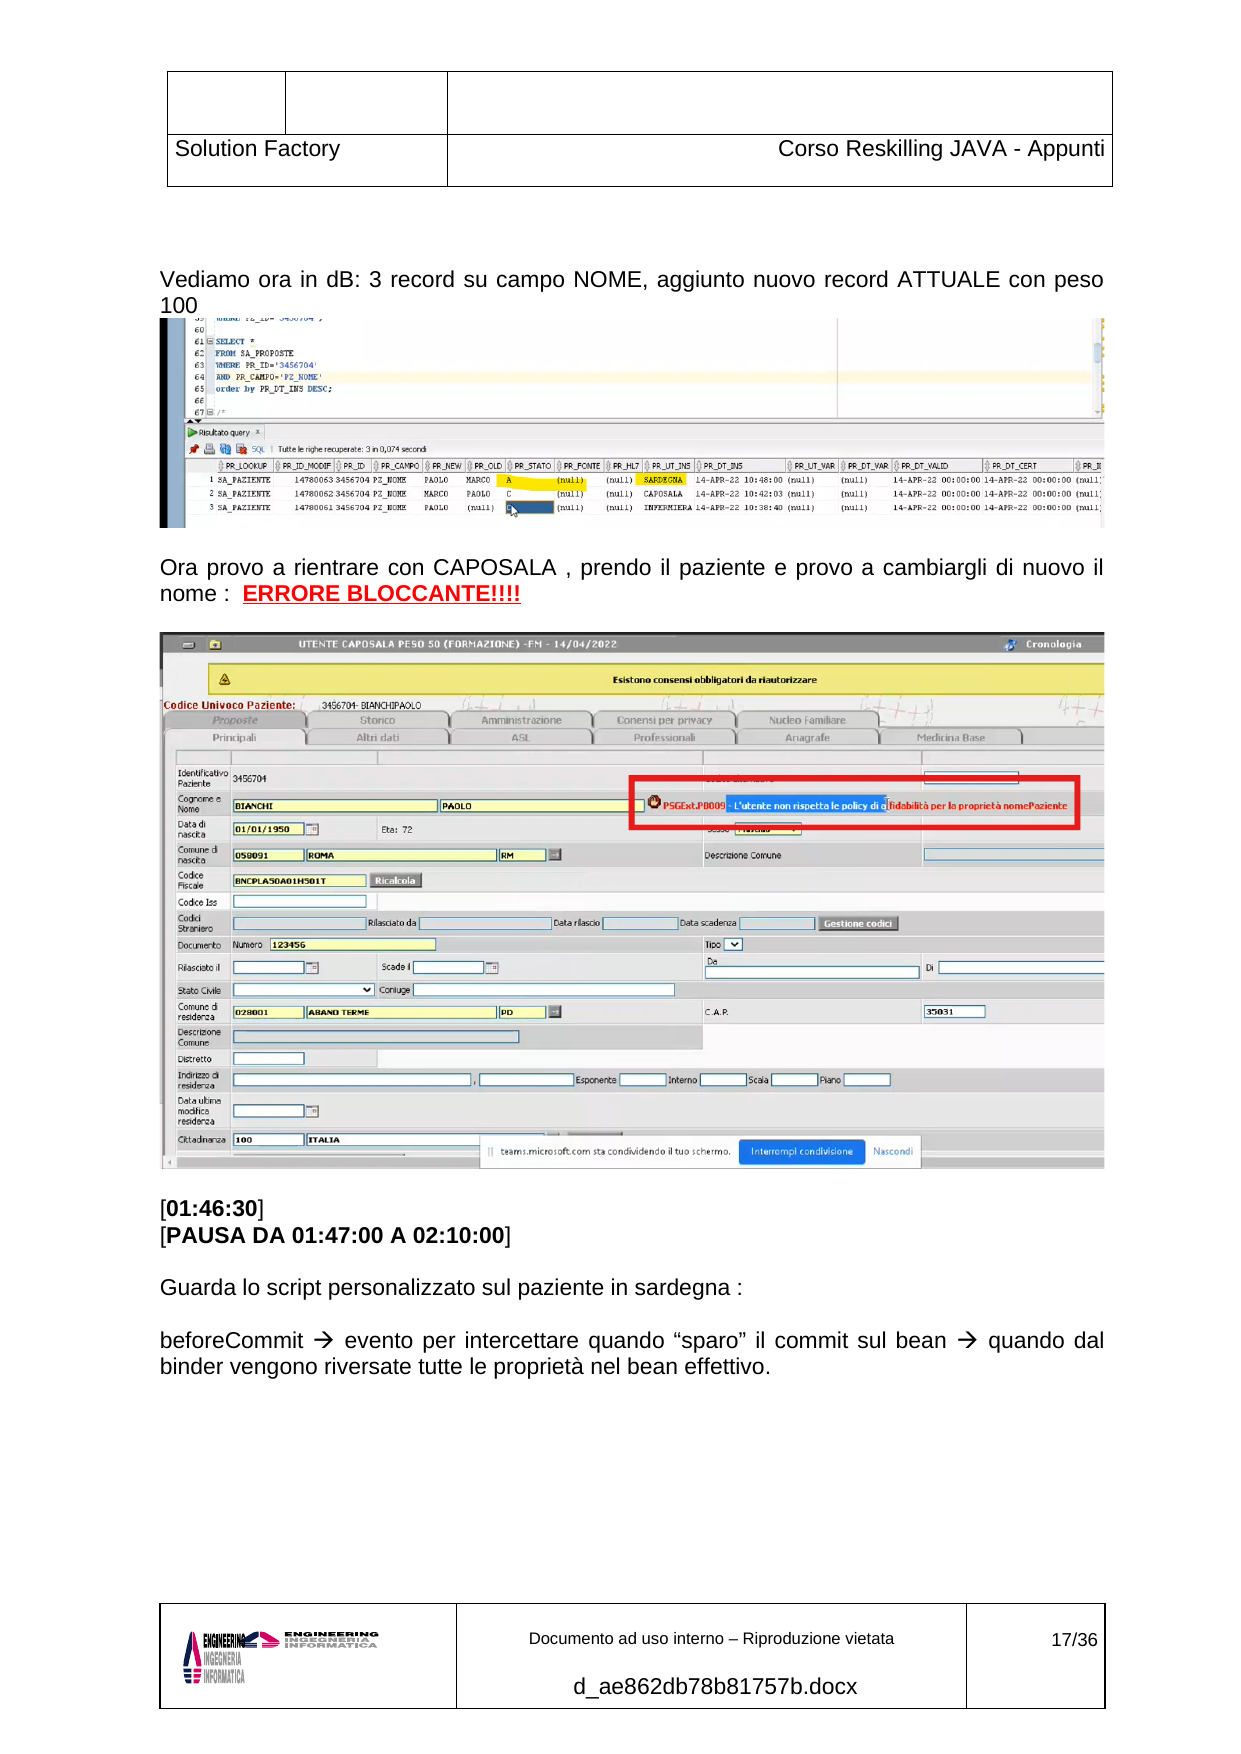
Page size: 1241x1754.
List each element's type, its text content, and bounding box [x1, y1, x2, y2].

text Ora provo a rientrare con CAPOSALA , prendo il paziente e provo a cambiargli di nuovo il nome : ERRORE BLOCCANTE!!!! [159, 554, 1104, 607]
text [PAUSA DA 01:47:00 A 02:10:00] [159, 1222, 1104, 1248]
picture [159, 318, 1105, 528]
text beforeCommit evento per intercettare quando “sparo” il commit sul bean quando dal binder vengono riversate tutte le proprietà nel bean effettivo. [159, 1327, 1104, 1380]
text Vediamo ora in dB: 3 record su campo NOME, aggiunto nuovo record ATTUALE con peso 100 [159, 266, 1104, 318]
text Guarda lo script personalizzato sul paziente in sardegna : [159, 1274, 1104, 1301]
picture [159, 632, 1105, 1169]
text [01:46:30] [159, 1195, 1104, 1222]
